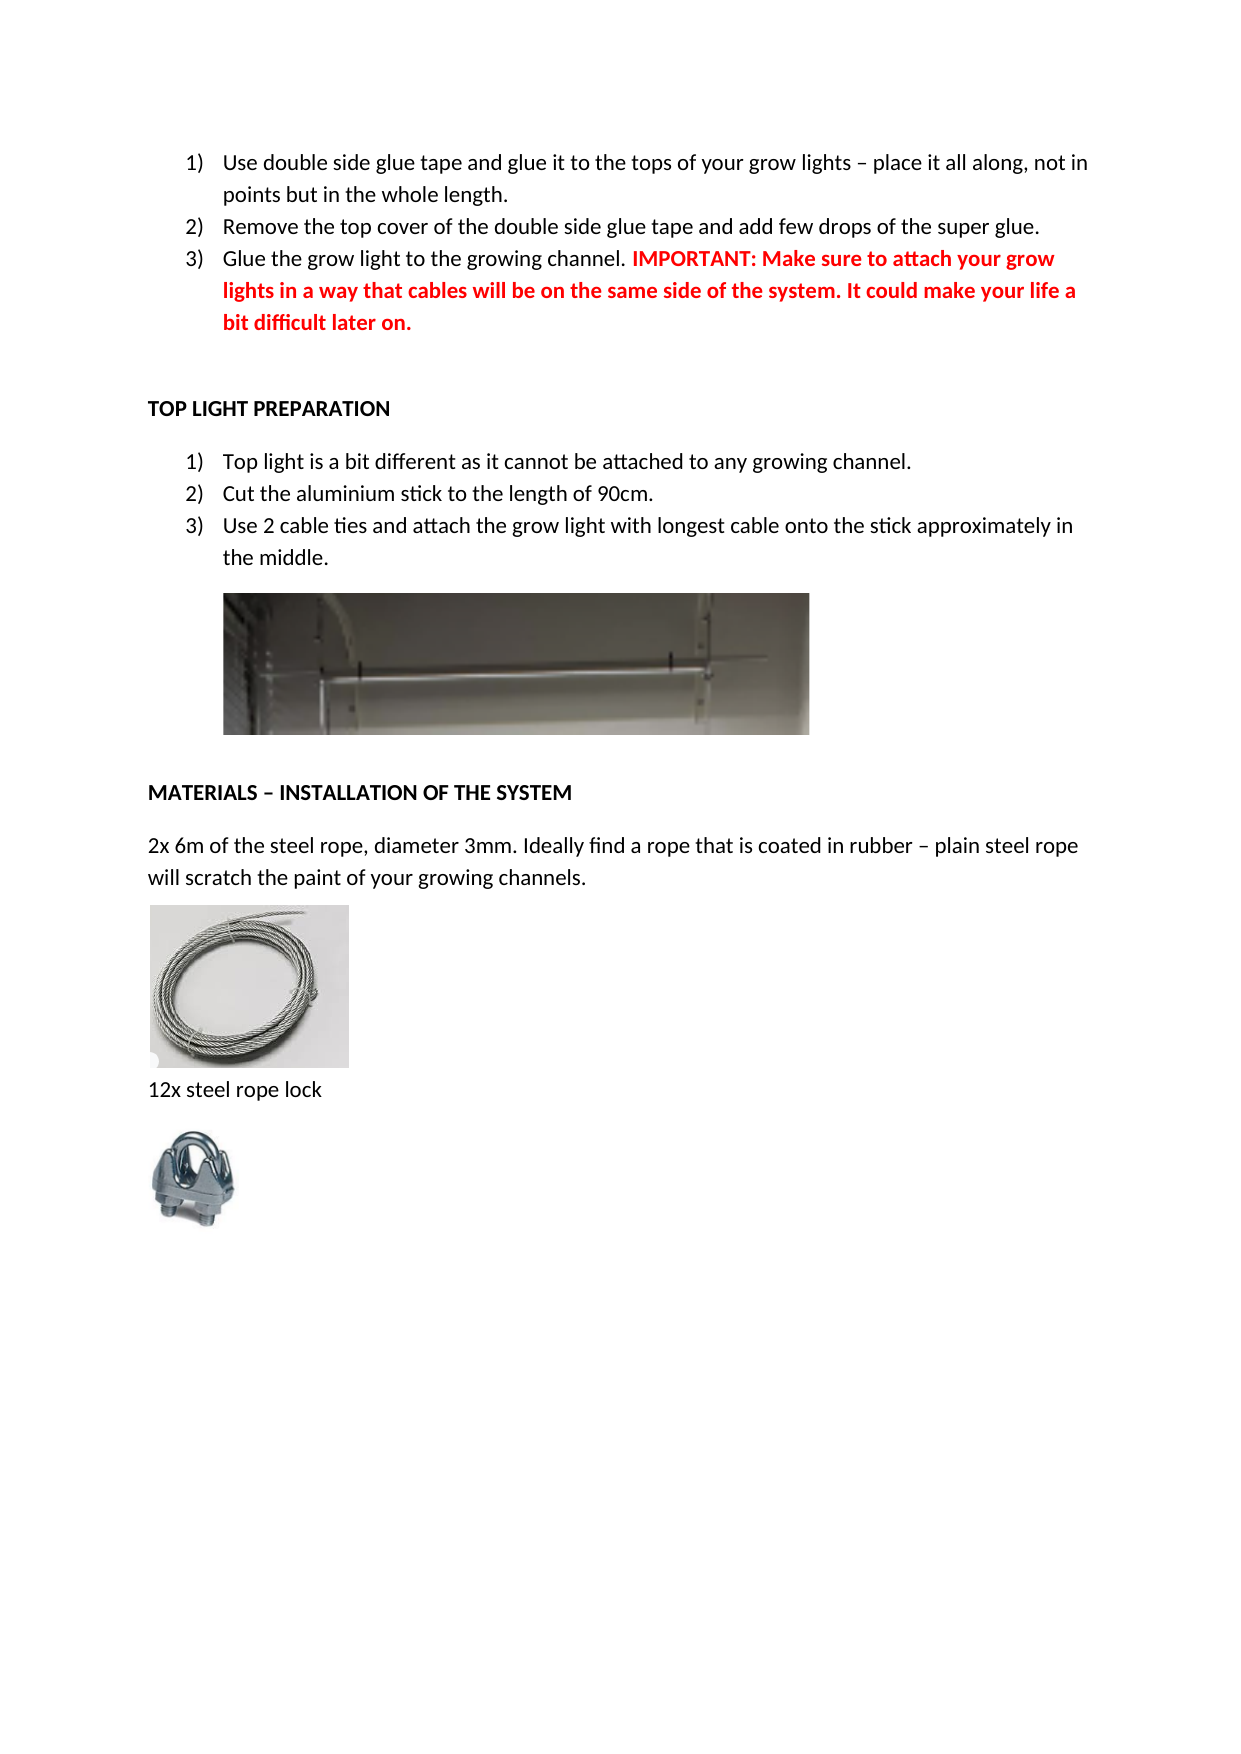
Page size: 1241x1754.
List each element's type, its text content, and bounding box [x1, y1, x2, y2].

list Glue the grow light to the growing channel. IMPORTANT: Make sure to attach your grow lights in a way that cables will be on the same side of the system. It could make your life a bit difficult later on. [185, 244, 1093, 337]
text MATERIALS – INSTALLATION OF THE SYSTEM [148, 778, 1093, 806]
text 2x 6m of the steel rope, diameter 3mm. Ideally find a rope that is coated in rubber – plain steel rope will scratch the paint of your growing channels. [148, 831, 1093, 891]
list Use 2 cable ties and attach the grow light with longest cable onto the stick approximately in the middle. [185, 511, 1093, 571]
list Remove the top cover of the double side glue tape and add few drops of the super glue. [185, 212, 1093, 240]
picture [150, 905, 349, 1068]
picture [148, 1128, 248, 1234]
text TOP LIGHT PREPARATION [148, 394, 1093, 422]
list Top light is a bit different as it cannot be attached to any growing channel. [185, 447, 1093, 475]
text 12x steel rope lock [148, 1075, 1093, 1103]
picture [223, 593, 810, 735]
list Cut the aluminium stick to the length of 90cm. [185, 479, 1093, 507]
list Use double side glue tape and glue it to the tops of your grow lights – place it all along, not in points but in the whole length. [185, 148, 1093, 208]
